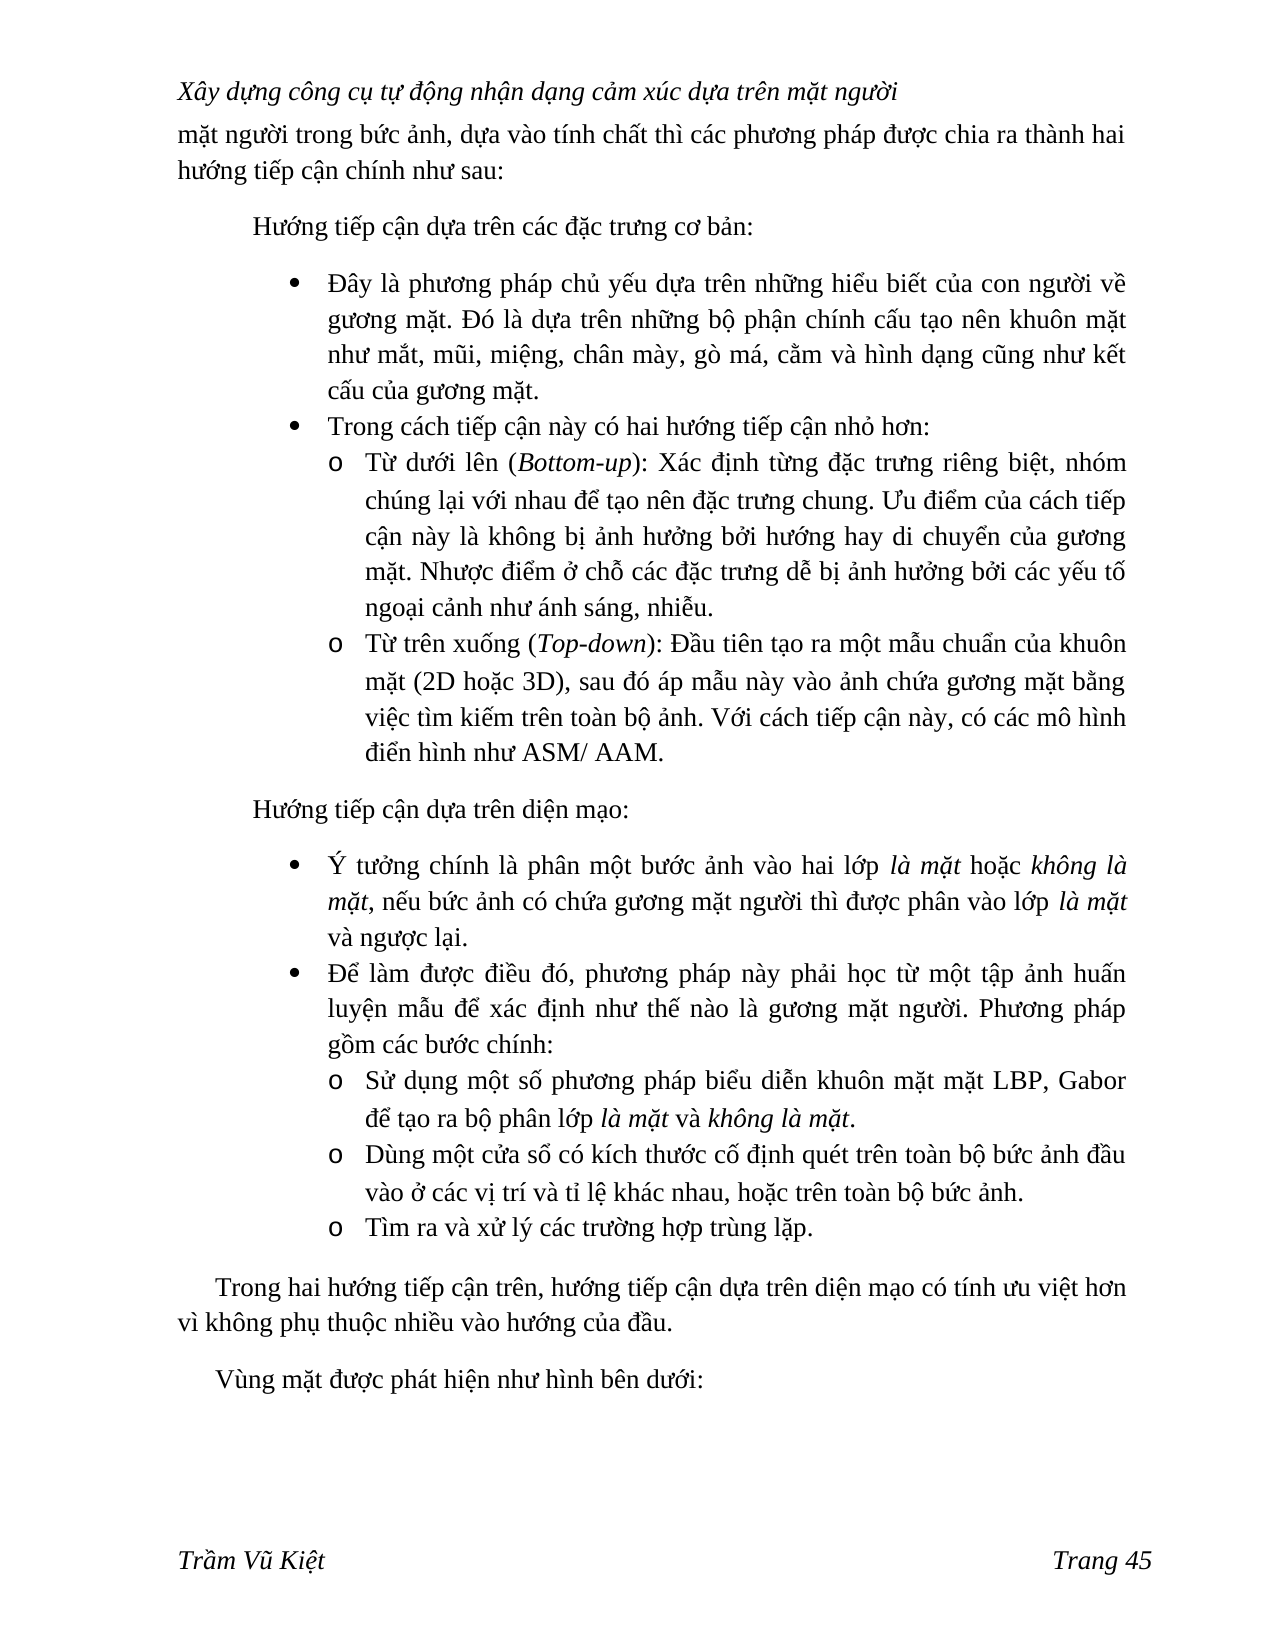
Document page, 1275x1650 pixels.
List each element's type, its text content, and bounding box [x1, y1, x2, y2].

list Từ dưới lên (Bottom-up): Xác định từng đặc trưng riêng biệt, nhóm chúng lại với nhau để tạo nên đặc trưng chung. Ưu điểm của cách tiếp cận này là không bị ảnh hưởng bởi hướng hay di chuyển của gương mặt. Nhược điểm ở chỗ các đặc trưng dễ bị ảnh hưởng bởi các yếu tố ngoại cảnh như ánh sáng, nhiễu. [327, 446, 1127, 622]
text Trong hai hướng tiếp cận trên, hướng tiếp cận dựa trên diện mạo có tính ưu việt hơn vì không phụ thuộc nhiều vào hướng của đầu. [177, 1271, 1127, 1338]
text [177, 118, 1127, 185]
text Hướng tiếp cận dựa trên diện mạo: [177, 793, 1127, 824]
text Hướng tiếp cận dựa trên các đặc trưng cơ bản: [177, 210, 1127, 242]
list Từ trên xuống (Top-down): Đầu tiên tạo ra một mẫu chuẩn của khuôn mặt (2D hoặc 3D), sau đó áp mẫu này vào ảnh chứa gương mặt bằng việc tìm kiếm trên toàn bộ ảnh. Với cách tiếp cận này, có các mô hình điển hình như ASM/ AAM. [327, 627, 1127, 767]
list Để làm được điều đó, phương pháp này phải học từ một tập ảnh huấn luyện mẫu để xác định như thế nào là gương mặt người. Phương pháp gồm các bước chính: [290, 957, 1127, 1059]
list Trong cách tiếp cận này có hai hướng tiếp cận nhỏ hơn: [290, 410, 1127, 441]
list Tìm ra và xử lý các trường hợp trùng lặp. [327, 1212, 1127, 1245]
list Sử dụng một số phương pháp biểu diễn khuôn mặt mặt LBP, Gabor để tạo ra bộ phân lớp là mặt và không là mặt. [327, 1064, 1127, 1133]
list Đây là phương pháp chủ yếu dựa trên những hiểu biết của con người về gương mặt. Đó là dựa trên những bộ phận chính cấu tạo nên khuôn mặt như mắt, mũi, miệng, chân mày, gò má, cằm và hình dạng cũng như kết cấu của gương mặt. [290, 267, 1127, 405]
text Vùng mặt được phát hiện như hình bên dưới: [177, 1363, 1127, 1394]
list Dùng một cửa sổ có kích thước cố định quét trên toàn bộ bức ảnh đầu vào ở các vị trí và tỉ lệ khác nhau, hoặc trên toàn bộ bức ảnh. [327, 1138, 1127, 1207]
list Ý tưởng chính là phân một bước ảnh vào hai lớp là mặt hoặc không là mặt, nếu bức ảnh có chứa gương mặt người thì được phân vào lớp là mặt và ngược lại. [290, 849, 1127, 952]
